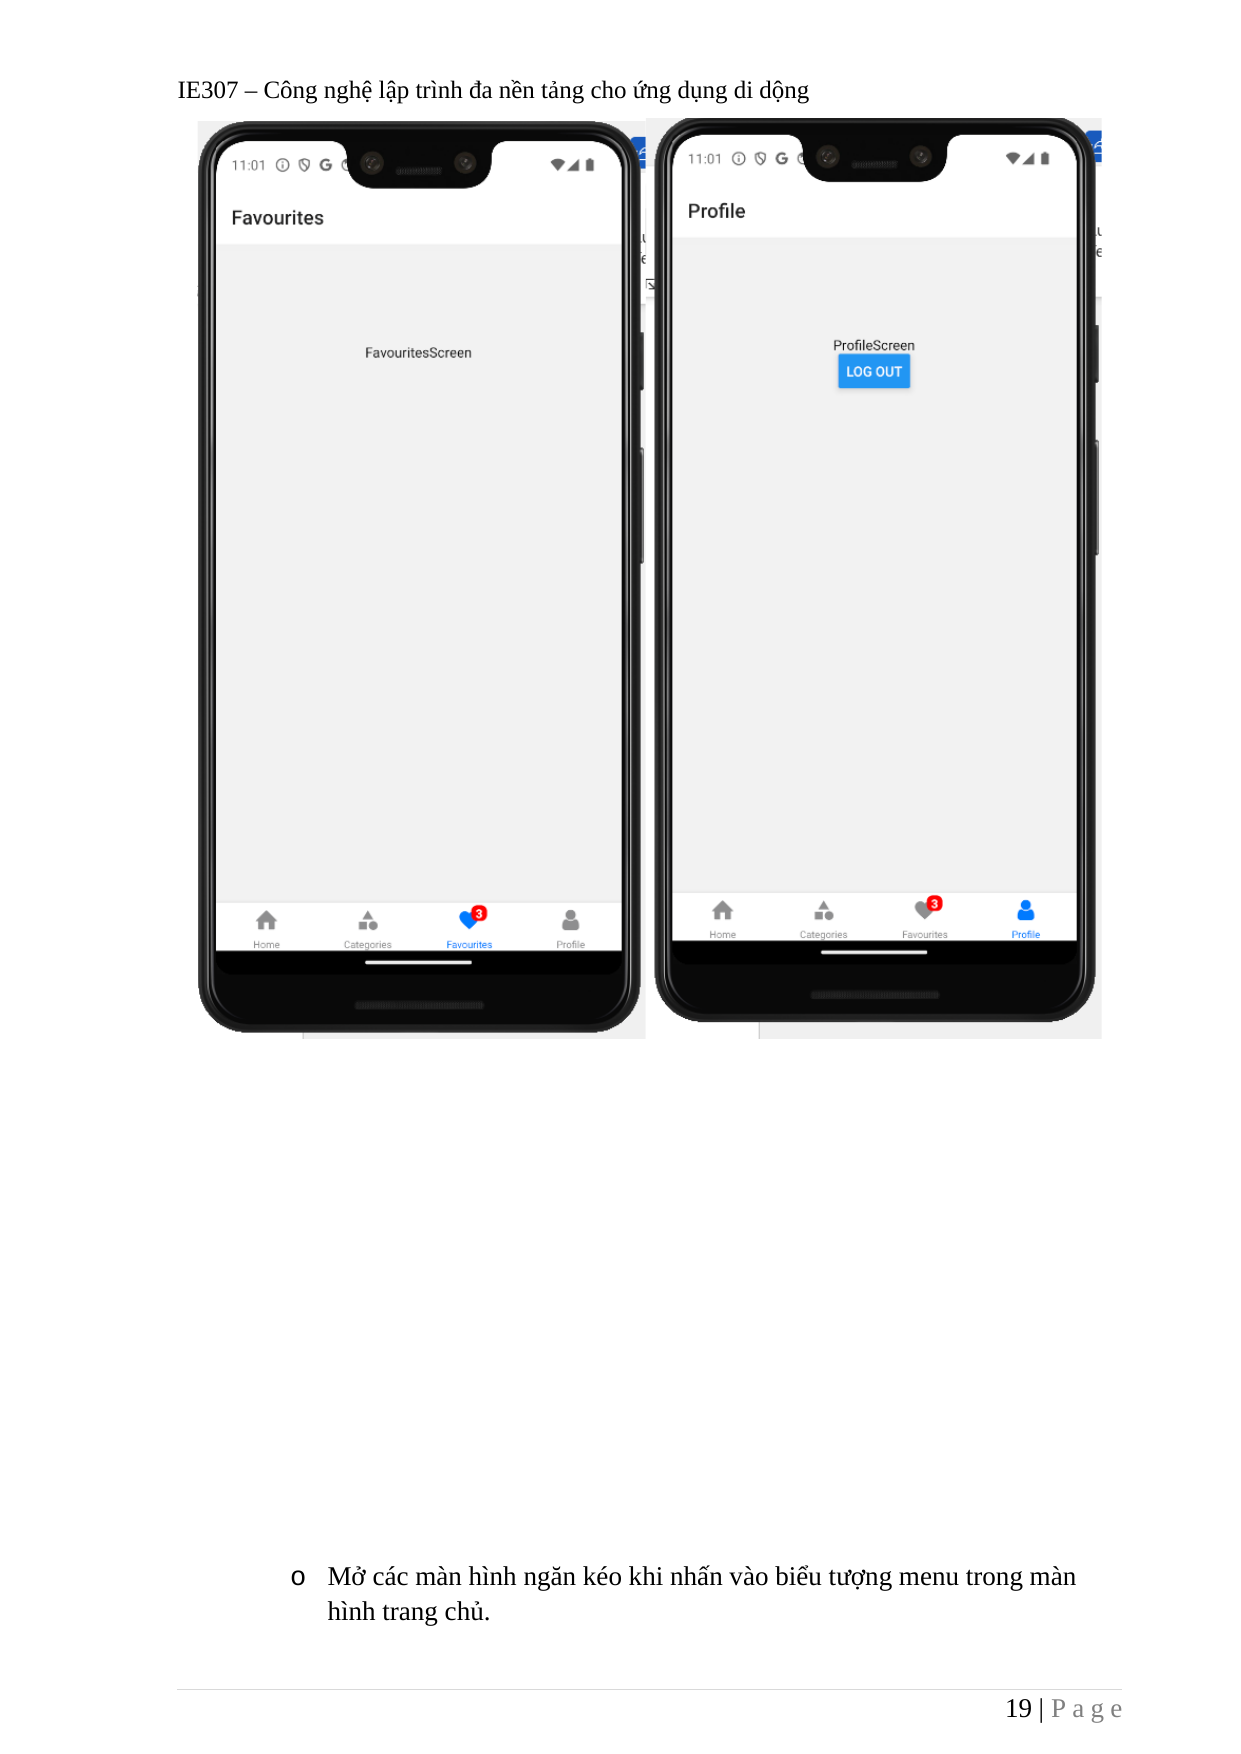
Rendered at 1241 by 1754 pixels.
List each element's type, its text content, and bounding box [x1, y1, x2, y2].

picture [197, 118, 1102, 1039]
list Mở các màn hình ngăn kéo khi nhấn vào biểu tượng menu trong màn hình trang chủ. [290, 1559, 1122, 1627]
